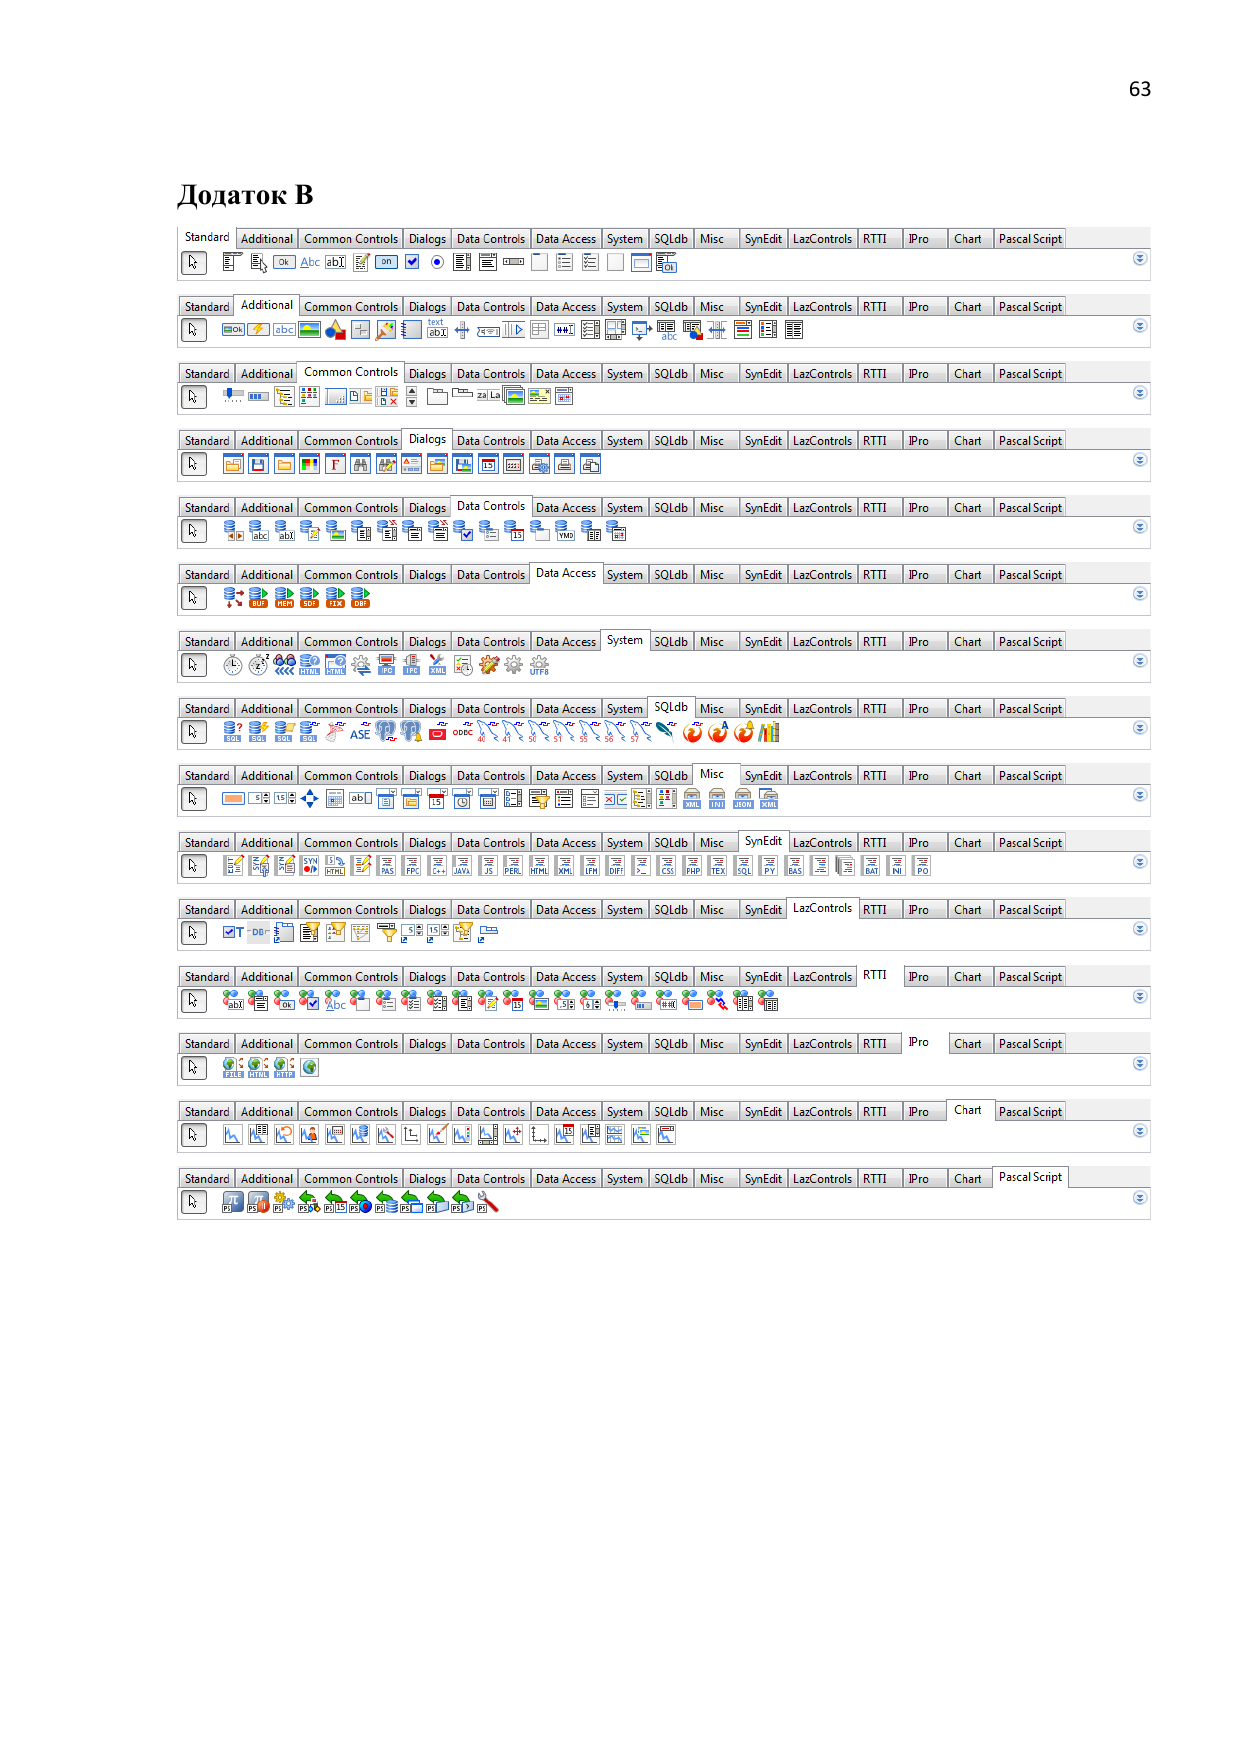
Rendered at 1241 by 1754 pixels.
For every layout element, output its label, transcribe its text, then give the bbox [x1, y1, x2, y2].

text Додаток В [177, 177, 1152, 210]
picture [177, 763, 1151, 817]
picture [177, 1099, 1151, 1153]
picture [177, 629, 1151, 683]
picture [177, 361, 1151, 415]
picture [177, 897, 1151, 951]
picture [177, 562, 1151, 616]
picture [177, 1032, 1151, 1086]
picture [177, 227, 1151, 281]
picture [177, 696, 1151, 750]
picture [177, 495, 1151, 549]
picture [177, 294, 1151, 348]
picture [177, 1166, 1151, 1220]
picture [177, 428, 1151, 482]
picture [177, 830, 1151, 884]
picture [177, 965, 1151, 1019]
